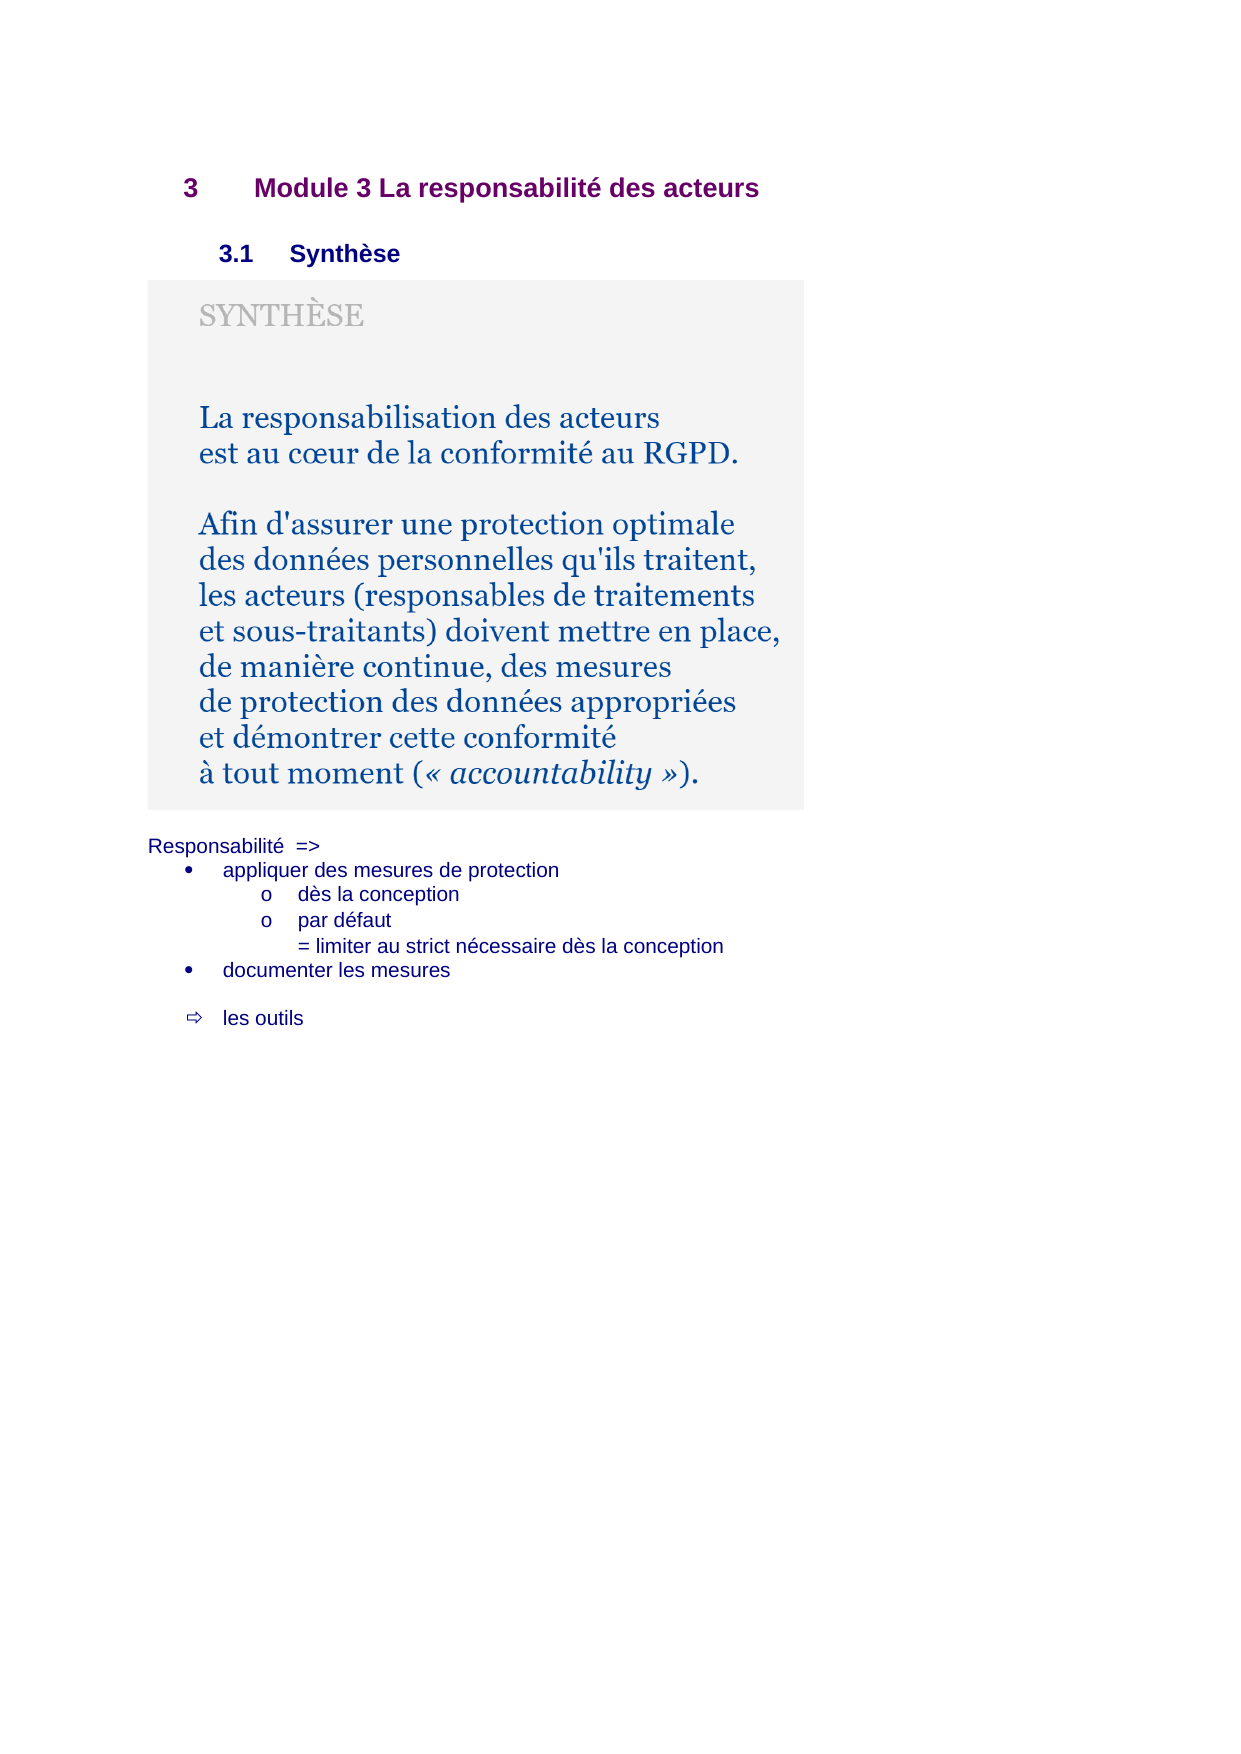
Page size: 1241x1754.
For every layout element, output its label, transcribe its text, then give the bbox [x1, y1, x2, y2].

list par défaut [260, 908, 1093, 934]
list les outils [185, 1006, 1093, 1030]
list documenter les mesures [185, 958, 1093, 982]
picture [147, 280, 804, 810]
list = limiter au strict nécessaire dès la conception [298, 934, 1093, 958]
list appliquer des mesures de protection [185, 858, 1093, 882]
subtitle Module 3 La responsabilité des acteurs [183, 172, 1093, 203]
subtitle Synthèse [218, 239, 1093, 268]
text Responsabilité => [148, 834, 1093, 858]
list dès la conception [260, 882, 1093, 908]
